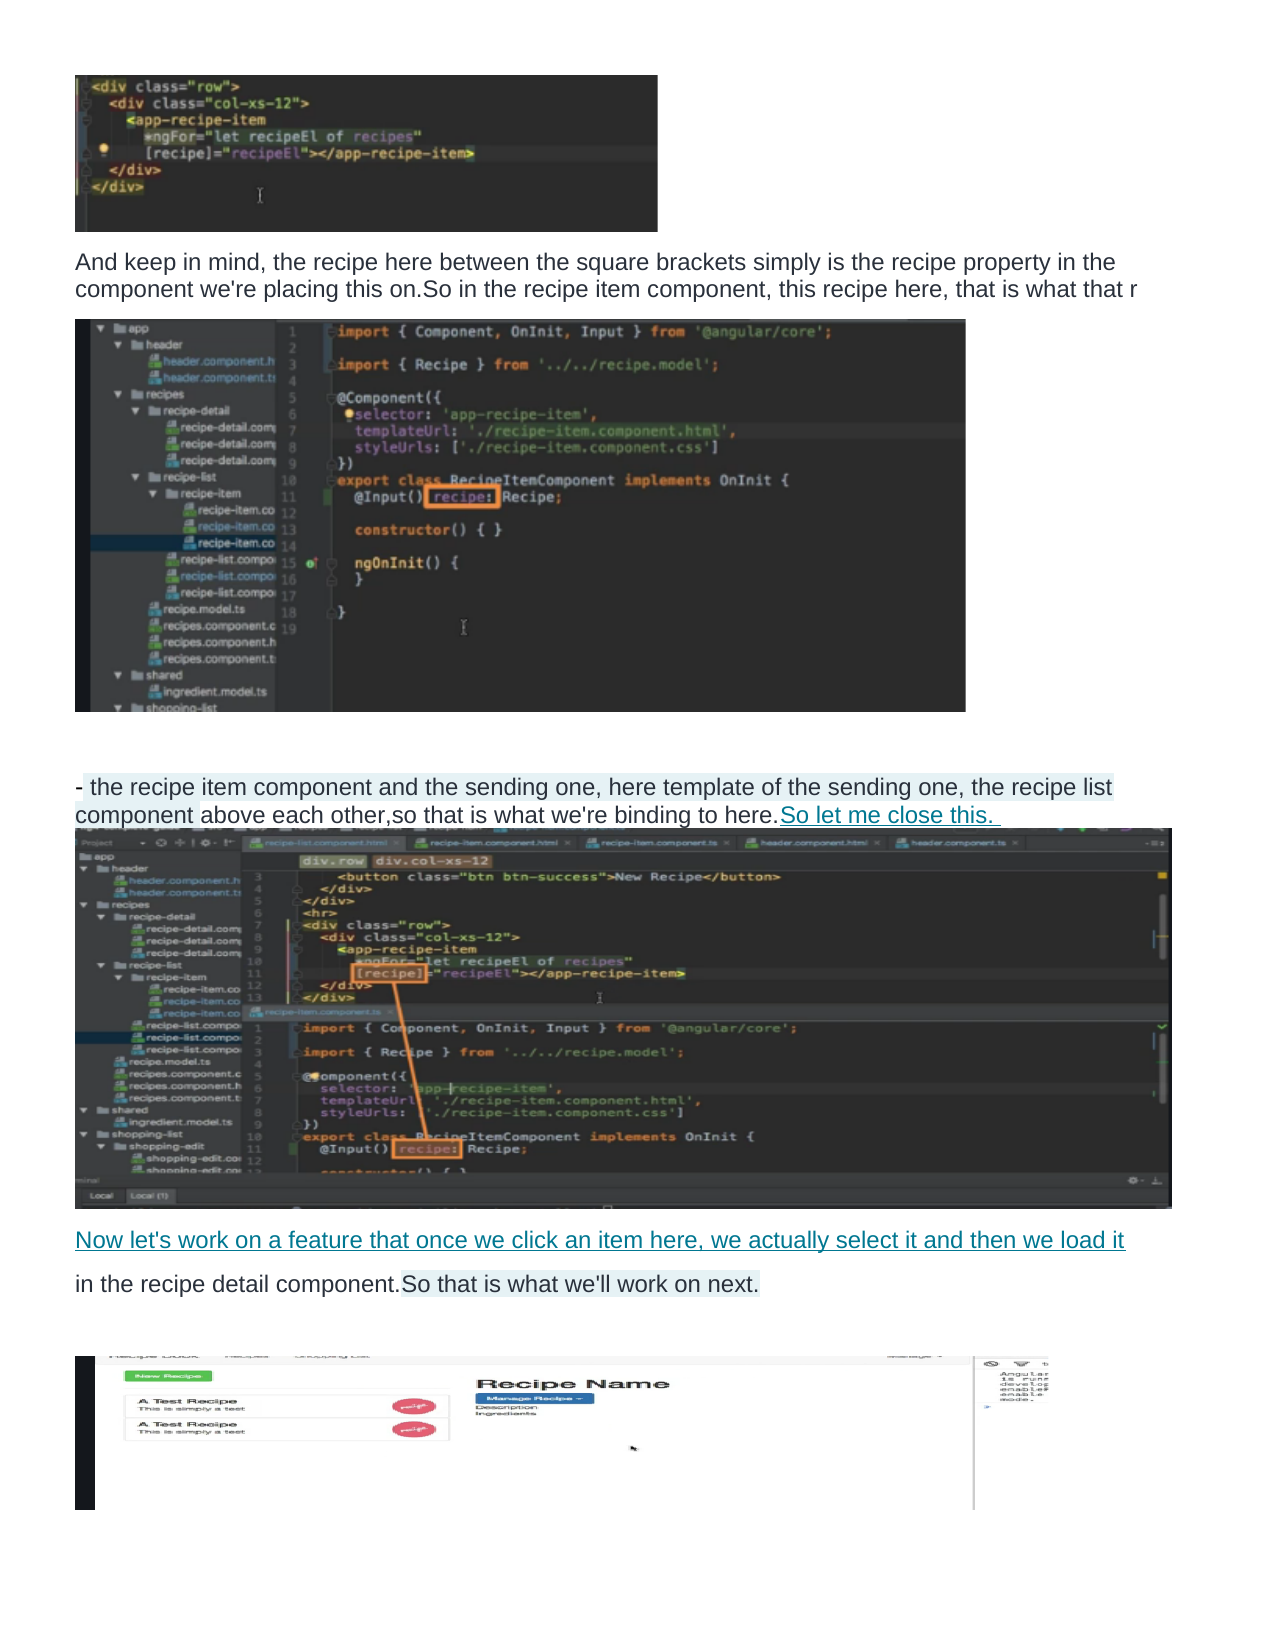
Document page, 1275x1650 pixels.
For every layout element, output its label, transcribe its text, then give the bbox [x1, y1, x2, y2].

text - the recipe item component and the sending one, here template of the sending one, the recipe list component above each other,so that is what we're binding to here.So let me close this. [75, 772, 1200, 828]
text And keep in mind, the recipe here between the square brackets simply is the recipe property in the component we're placing this on.So in the recipe item component, this recipe here, that is what that r [75, 248, 1200, 303]
picture [75, 319, 966, 712]
text in the recipe detail component.So that is what we'll work on next. [75, 1269, 1200, 1297]
text Now let's work on a feature that once we click an item here, we actually select it and then we load it [75, 1226, 1200, 1253]
picture [75, 75, 658, 232]
picture [75, 1356, 1049, 1510]
picture [75, 828, 1172, 1209]
